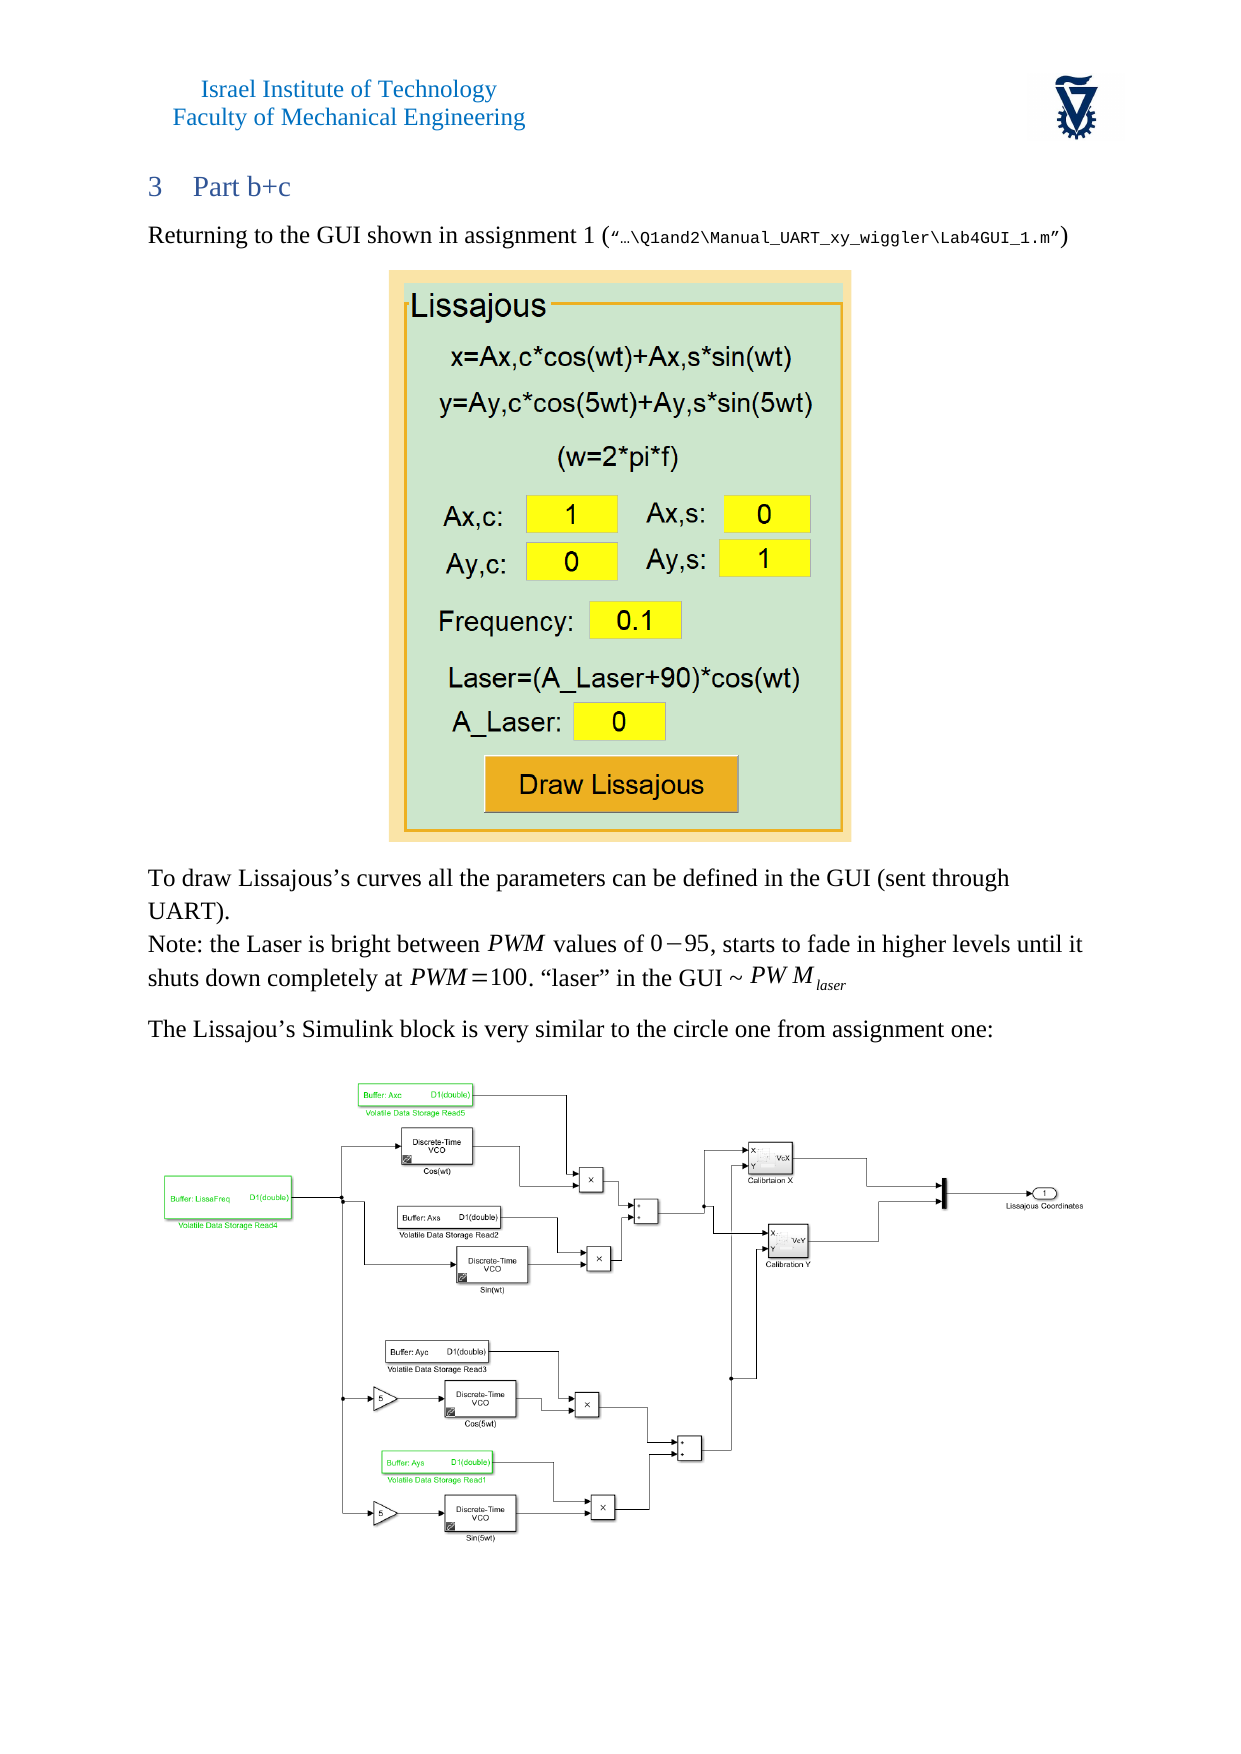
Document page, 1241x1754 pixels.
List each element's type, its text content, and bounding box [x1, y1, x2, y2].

picture [147, 1063, 1093, 1549]
picture [388, 270, 852, 842]
text The Lissajou’s Simulink block is very similar to the circle one from assignment one: [148, 1014, 1093, 1043]
subtitle Part b+c [148, 169, 1093, 203]
picture [1026, 73, 1125, 141]
text To draw Lissajous’s curves all the parameters can be defined in the GUI (sent through UART). Note: the Laser is bright between values of , starts to fade in higher levels until it shuts down completely at . “laser” in the GUI ~ [148, 863, 1093, 993]
text Returning to the GUI shown in assignment 1 (“…\Q1and2\Manual_UART_xy_wiggler\Lab4GUI_1.m”) [148, 221, 1093, 249]
